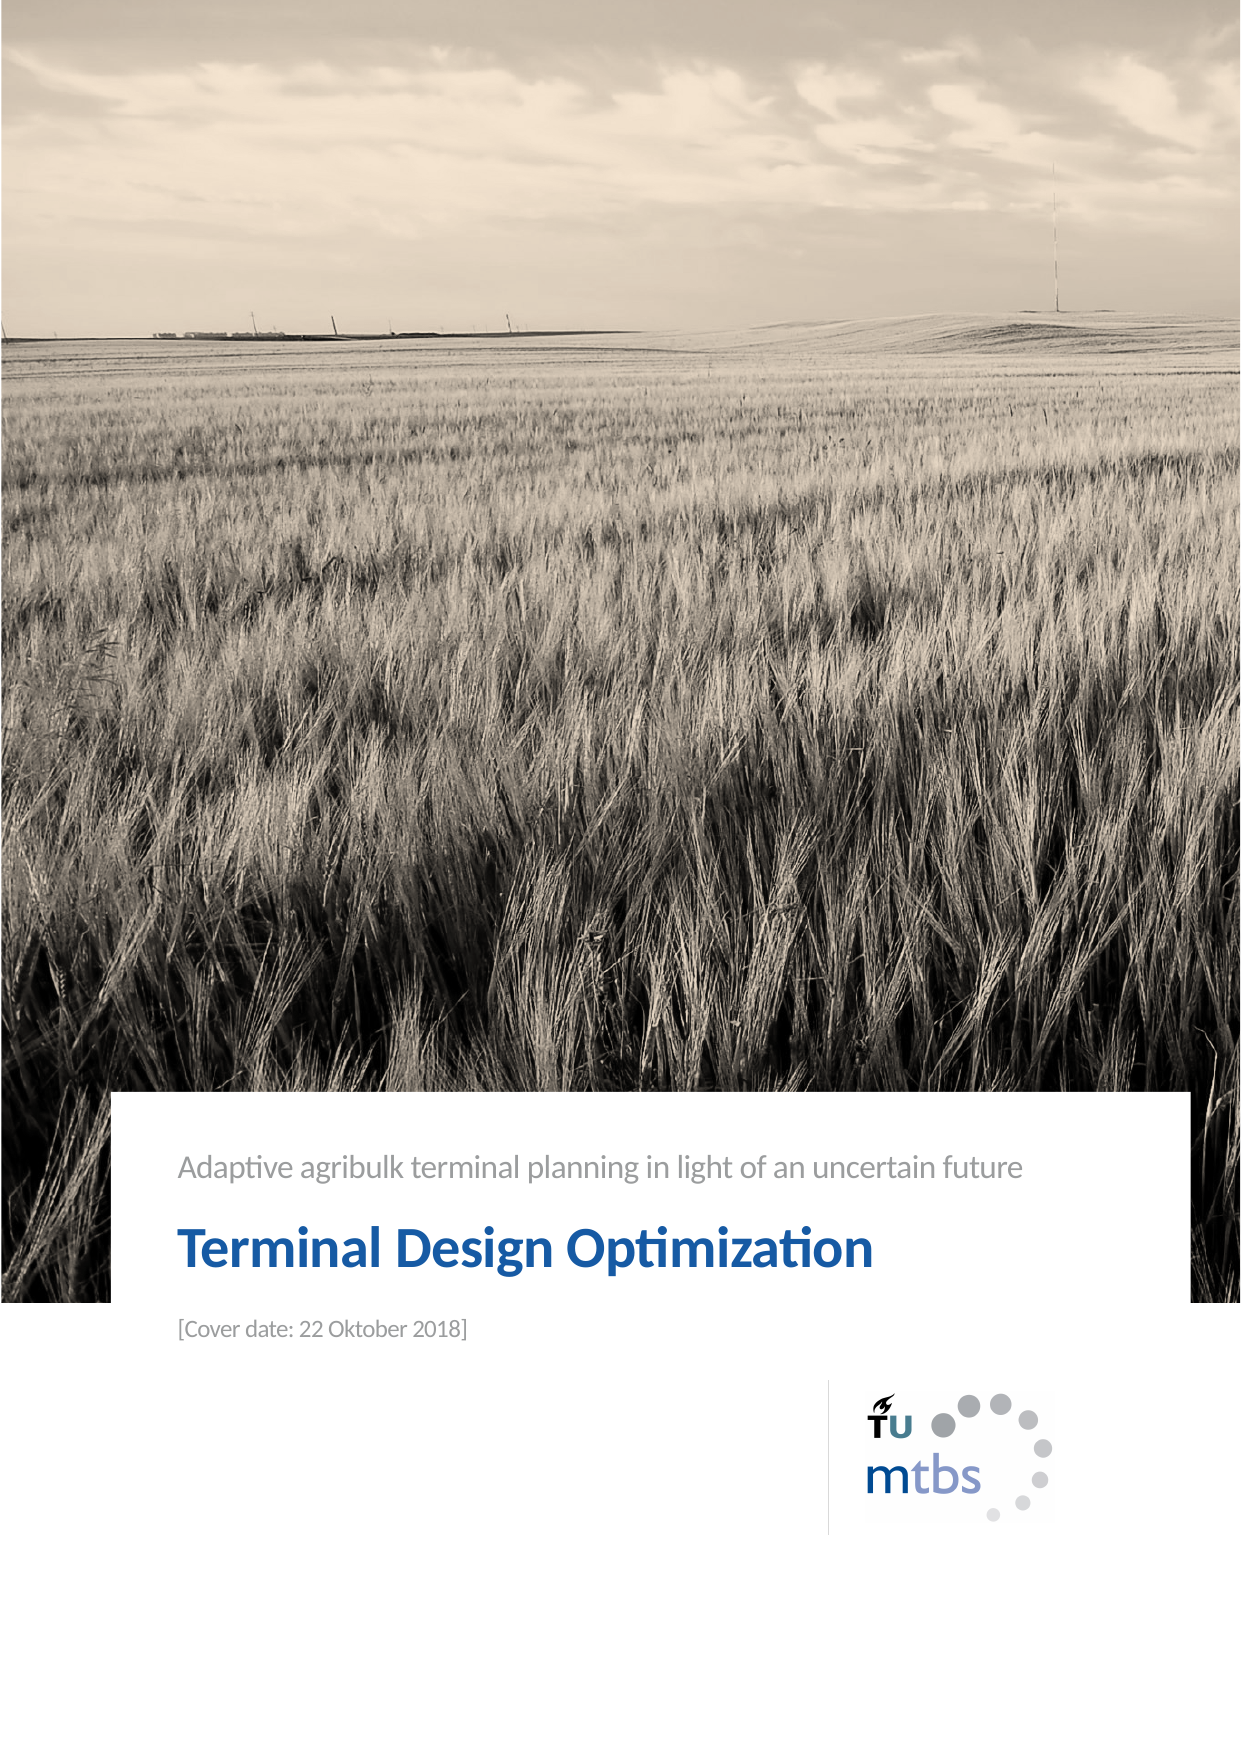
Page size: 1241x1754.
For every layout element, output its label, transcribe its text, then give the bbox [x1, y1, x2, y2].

text [Cover date: 22 Oktober 2018] [177, 1313, 1081, 1343]
subtitle Adaptive agribulk terminal planning in light of an uncertain future [177, 1143, 1081, 1187]
title Terminal Design Optimization [177, 1217, 1081, 1280]
picture [865, 1391, 1055, 1523]
